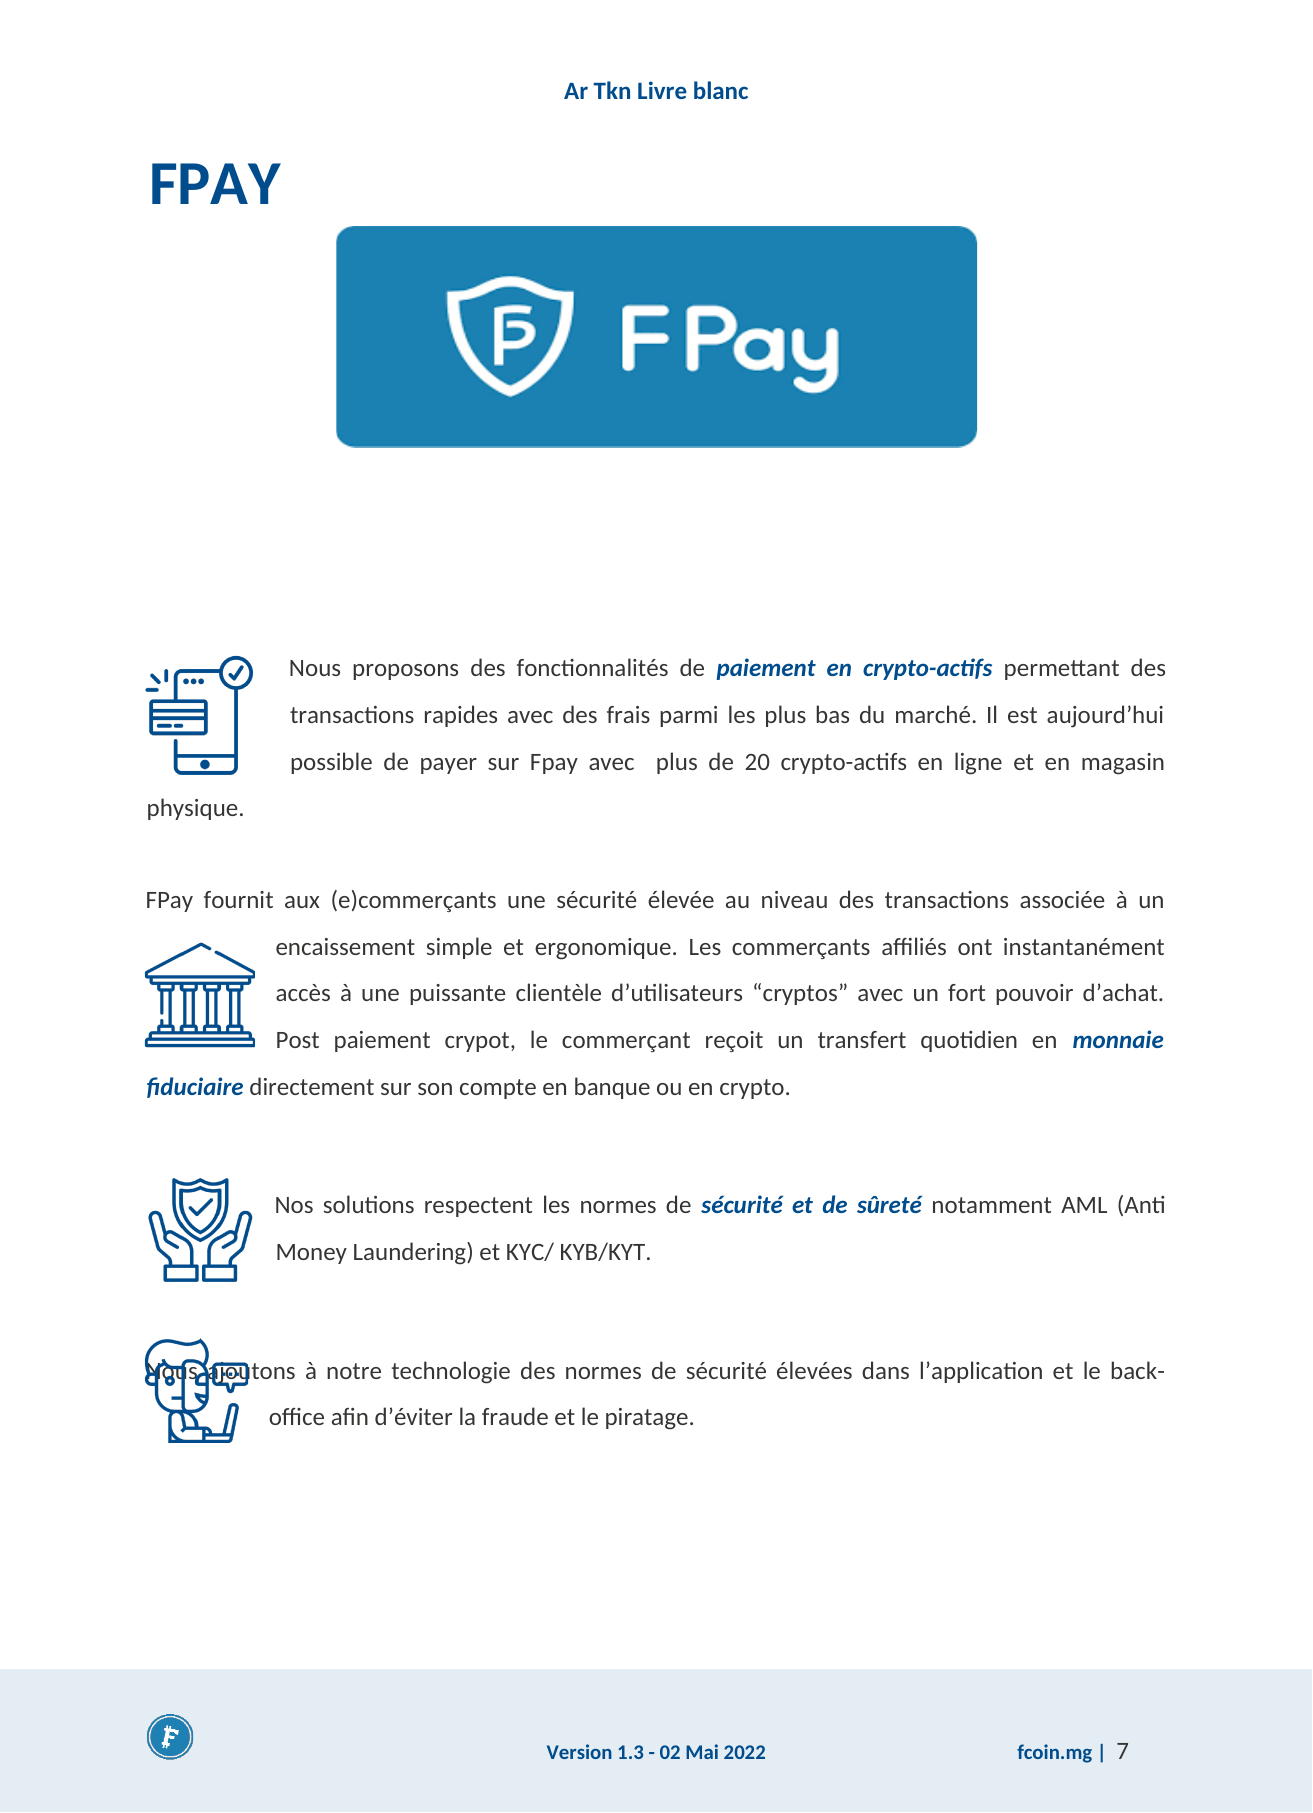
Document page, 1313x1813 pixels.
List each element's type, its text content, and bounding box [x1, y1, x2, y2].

subtitle FPAY [149, 144, 1167, 220]
picture [336, 226, 978, 448]
picture [128, 644, 270, 786]
text Nous ajoutons à notre technologie des normes de sécurité élevées dans l’application et le back-office afin d’éviter la fraude et le piratage. [249, 1355, 1166, 1432]
picture [144, 1174, 255, 1285]
picture [144, 1338, 249, 1443]
text Nous proposons des fonctionnalités de paiement en crypto-actifs permettant des transactions rapides avec des frais parmi les plus bas du marché. Il est aujourd’hui possible de payer sur Fpay avec plus de 20 crypto-actifs en ligne et en magasin physique. [145, 652, 1166, 823]
picture [144, 939, 255, 1050]
picture [146, 1713, 194, 1760]
text Nos solutions respectent les normes de sécurité et de sûreté notamment AML (Anti Money Laundering) et KYC/ KYB/KYT. [255, 1189, 1166, 1267]
text FPay fournit aux (e)commerçants une sécurité élevée au niveau des transactions associée à un encaissement simple et ergonomique. Les commerçants affiliés ont instantanément accès à une puissante clientèle d’utilisateurs “cryptos” avec un fort pouvoir d’achat. Post paiement crypot, le commerçant reçoit un transfert quotidien en monnaie fiduciaire directement sur son compte en banque ou en crypto. [145, 884, 1166, 1101]
